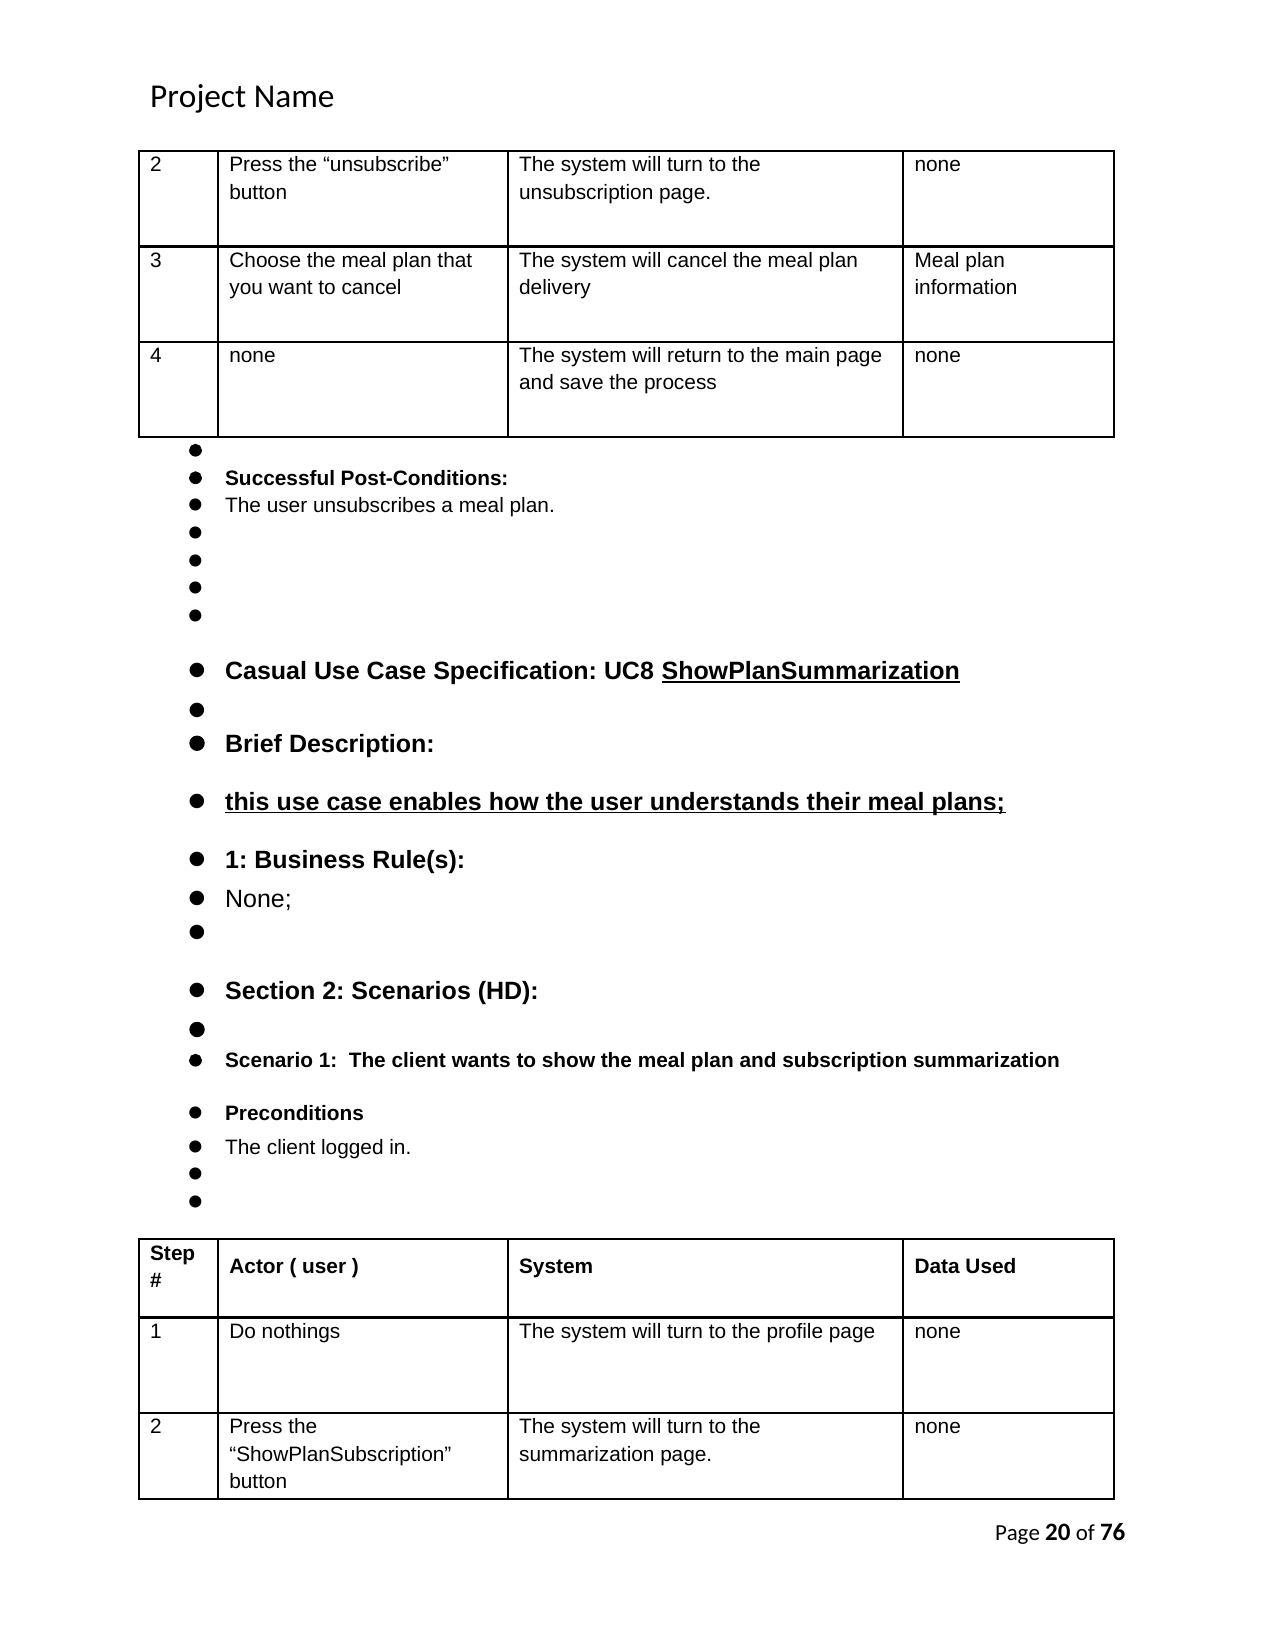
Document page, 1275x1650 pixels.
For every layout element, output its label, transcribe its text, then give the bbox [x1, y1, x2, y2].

table_cell none [219, 343, 507, 436]
list Scenario 1: The client wants to show the meal plan and subscription summarization [187, 1048, 1125, 1072]
table_cell none [904, 1414, 1113, 1498]
table_cell 4 [140, 343, 217, 436]
table_cell The system will turn to the profile page [509, 1319, 902, 1412]
table_cell The system will turn to the unsubscription page. [509, 152, 902, 245]
table_cell 2 [140, 152, 217, 245]
table_header Actor ( user ) [219, 1240, 507, 1316]
list The client logged in. [187, 1134, 1125, 1159]
table_cell 3 [140, 248, 217, 341]
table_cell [219, 1414, 507, 1498]
table_cell Do nothings [219, 1319, 507, 1412]
table_cell Meal plan information [904, 248, 1113, 341]
subtitle Preconditions [187, 1101, 1125, 1125]
table_cell Press the “unsubscribe” button [219, 152, 507, 245]
table_cell none [904, 343, 1113, 436]
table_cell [509, 1414, 902, 1498]
table_cell none [904, 152, 1113, 245]
table_cell 2 [140, 1414, 217, 1498]
table_cell Choose the meal plan that you want to cancel [219, 248, 507, 341]
table_cell The system will return to the main page and save the process [509, 343, 902, 436]
table_header Data Used [904, 1240, 1113, 1316]
table_header System [509, 1240, 902, 1316]
list The user unsubscribes a meal plan. [187, 493, 1125, 517]
subtitle Section 2: Scenarios (HD): [187, 976, 1125, 1004]
table_header Step# [140, 1240, 217, 1316]
subtitle Casual Use Case Specification: UC8 ShowPlanSummarization [187, 656, 1125, 685]
list Successful Post-Conditions: [187, 466, 1125, 490]
list Brief Description: [187, 729, 1125, 758]
subtitle this use case enables how the user understands their meal plans; [187, 787, 1125, 816]
list None; [187, 884, 1125, 913]
subtitle 1: Business Rule(s): [187, 845, 1125, 874]
table_cell The system will cancel the meal plan delivery [509, 248, 902, 341]
table_cell none [904, 1319, 1113, 1412]
table_cell 1 [140, 1319, 217, 1412]
